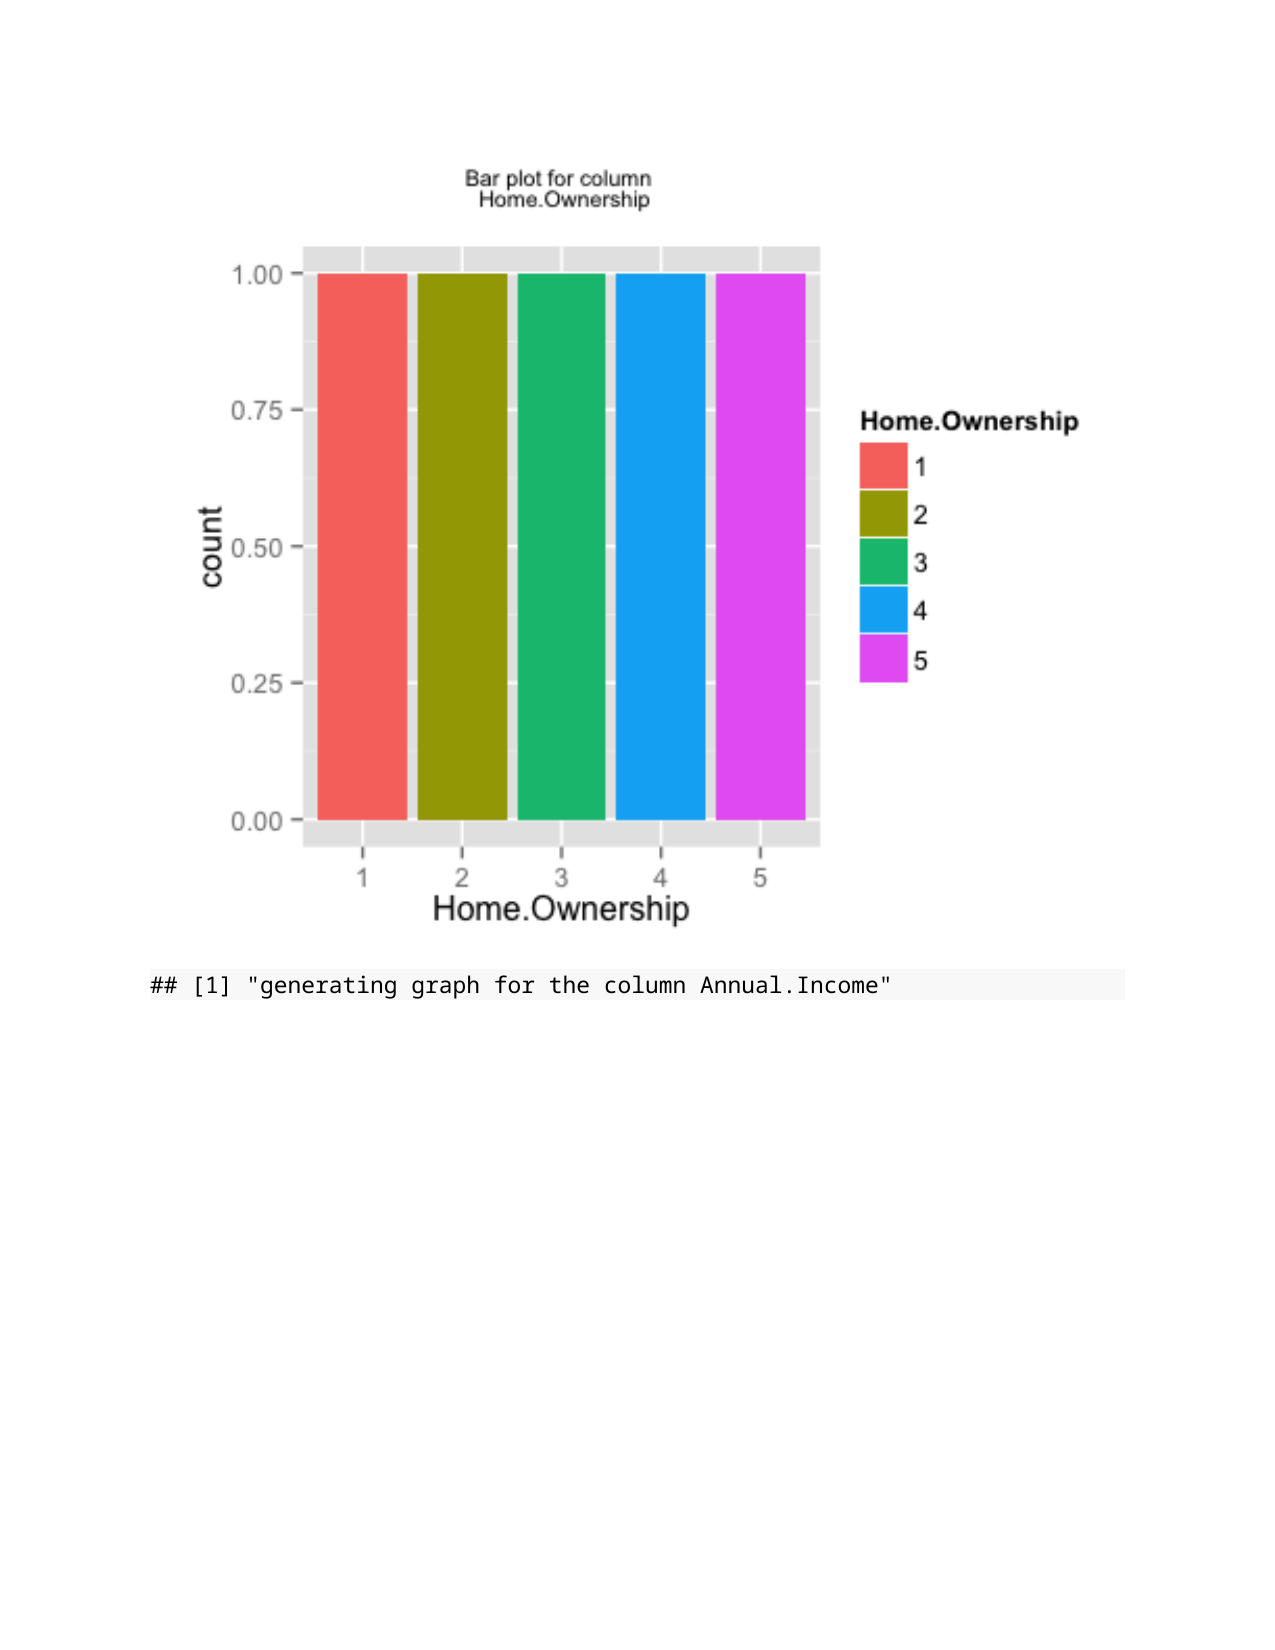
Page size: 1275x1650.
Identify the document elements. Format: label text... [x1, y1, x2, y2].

text ## [1] "generating graph for the column Annual.Income" [150, 969, 1125, 1000]
picture [168, 150, 1169, 950]
